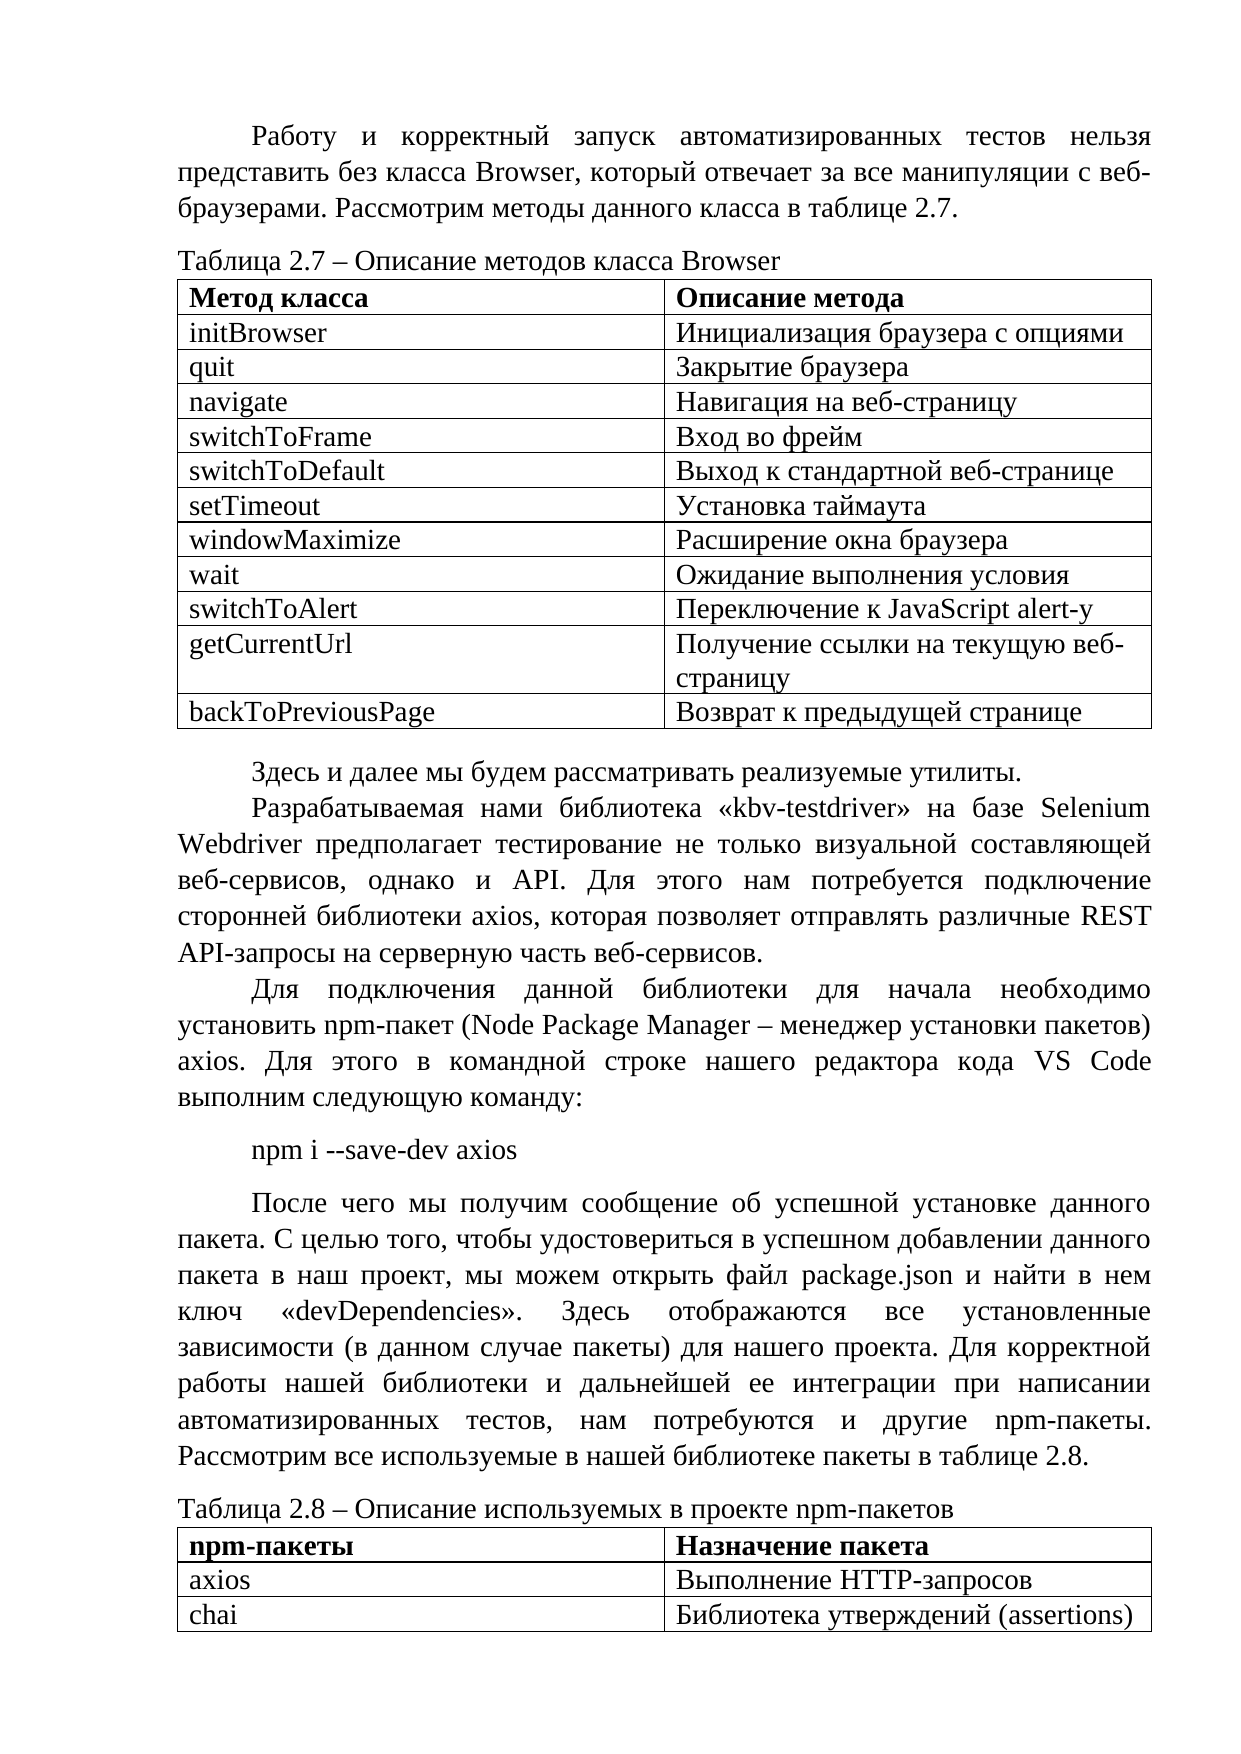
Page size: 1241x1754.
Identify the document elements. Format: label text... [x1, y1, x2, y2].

table_header Описание метода [665, 280, 1151, 314]
text Таблица 2.8 – Описание используемых в проекте npm-пакетов [177, 1491, 1152, 1524]
table_cell Навигация на веб-страницу [665, 384, 1151, 418]
text Работу и корректный запуск автоматизированных тестов нельзя представить без класса Browser, который отвечает за все манипуляции с веб-браузерами. Рассмотрим методы данного класса в таблице 2.7. [177, 118, 1152, 224]
table_cell setTimeout [178, 488, 664, 521]
table_cell Возврат к предыдущей странице [665, 694, 1151, 728]
table_cell Получение ссылки на текущую веб-страницу [665, 626, 1151, 693]
table_cell Выход к стандартной веб-странице [665, 453, 1151, 487]
table_cell Расширение окна браузера [665, 523, 1151, 556]
table_cell switchToDefault [178, 453, 664, 487]
text npm i --save-dev axios [177, 1132, 1152, 1166]
text После чего мы получим сообщение об успешной установке данного пакета. С целью того, чтобы удостовериться в успешном добавлении данного пакета в наш проект, мы можем открыть файл package.json и найти в нем ключ «devDependencies». Здесь отображаются все установленные зависимости (в данном случае пакеты) для нашего проекта. Для корректной работы нашей библиотеки и дальнейшей ее интеграции при написании автоматизированных тестов, нам потребуются и другие npm-пакеты. Рассмотрим все используемые в нашей библиотеке пакеты в таблице 2.8. [177, 1185, 1152, 1471]
table_cell Библиотека утверждений (assertions) [665, 1597, 1151, 1631]
text Таблица 2.7 – Описание методов класса Browser [177, 243, 1152, 277]
table_header Назначение пакета [665, 1528, 1151, 1561]
table_cell wait [178, 557, 664, 591]
text Разрабатываемая нами библиотека «kbv-testdriver» на базе Selenium Webdriver предполагает тестирование не только визуальной составляющей веб-сервисов, однако и API. Для этого нам потребуется подключение сторонней библиотеки axios, которая позволяет отправлять различные REST API-запросы на серверную часть веб-сервисов. [177, 790, 1152, 968]
table_cell navigate [178, 384, 664, 418]
table_cell switchToAlert [178, 592, 664, 625]
table_cell Закрытие браузера [665, 350, 1151, 383]
table_cell Ожидание выполнения условия [665, 557, 1151, 591]
table_cell chai [178, 1597, 664, 1631]
table_cell Выполнение HTTP-запросов [665, 1563, 1151, 1596]
table_cell Вход во фрейм [665, 419, 1151, 452]
table_cell switchToFrame [178, 419, 664, 452]
table_cell initBrowser [178, 315, 664, 348]
table_header Метод класса [178, 280, 664, 314]
table_cell Переключение к JavaScript alert-у [665, 592, 1151, 625]
table_cell backToPreviousPage [178, 694, 664, 728]
table_cell Инициализация браузера с опциями [665, 315, 1151, 348]
text Здесь и далее мы будем рассматривать реализуемые утилиты. [177, 754, 1152, 787]
table_cell axios [178, 1563, 664, 1596]
text Для подключения данной библиотеки для начала необходимо установить npm-пакет (Node Package Manager – менеджер установки пакетов) axios. Для этого в командной строке нашего редактора кода VS Code выполним следующую команду: [177, 971, 1152, 1113]
table_header npm-пакеты [178, 1528, 664, 1561]
table_cell quit [178, 350, 664, 383]
table_cell Установка таймаута [665, 488, 1151, 521]
table_cell getCurrentUrl [178, 626, 664, 693]
table_cell windowMaximize [178, 523, 664, 556]
